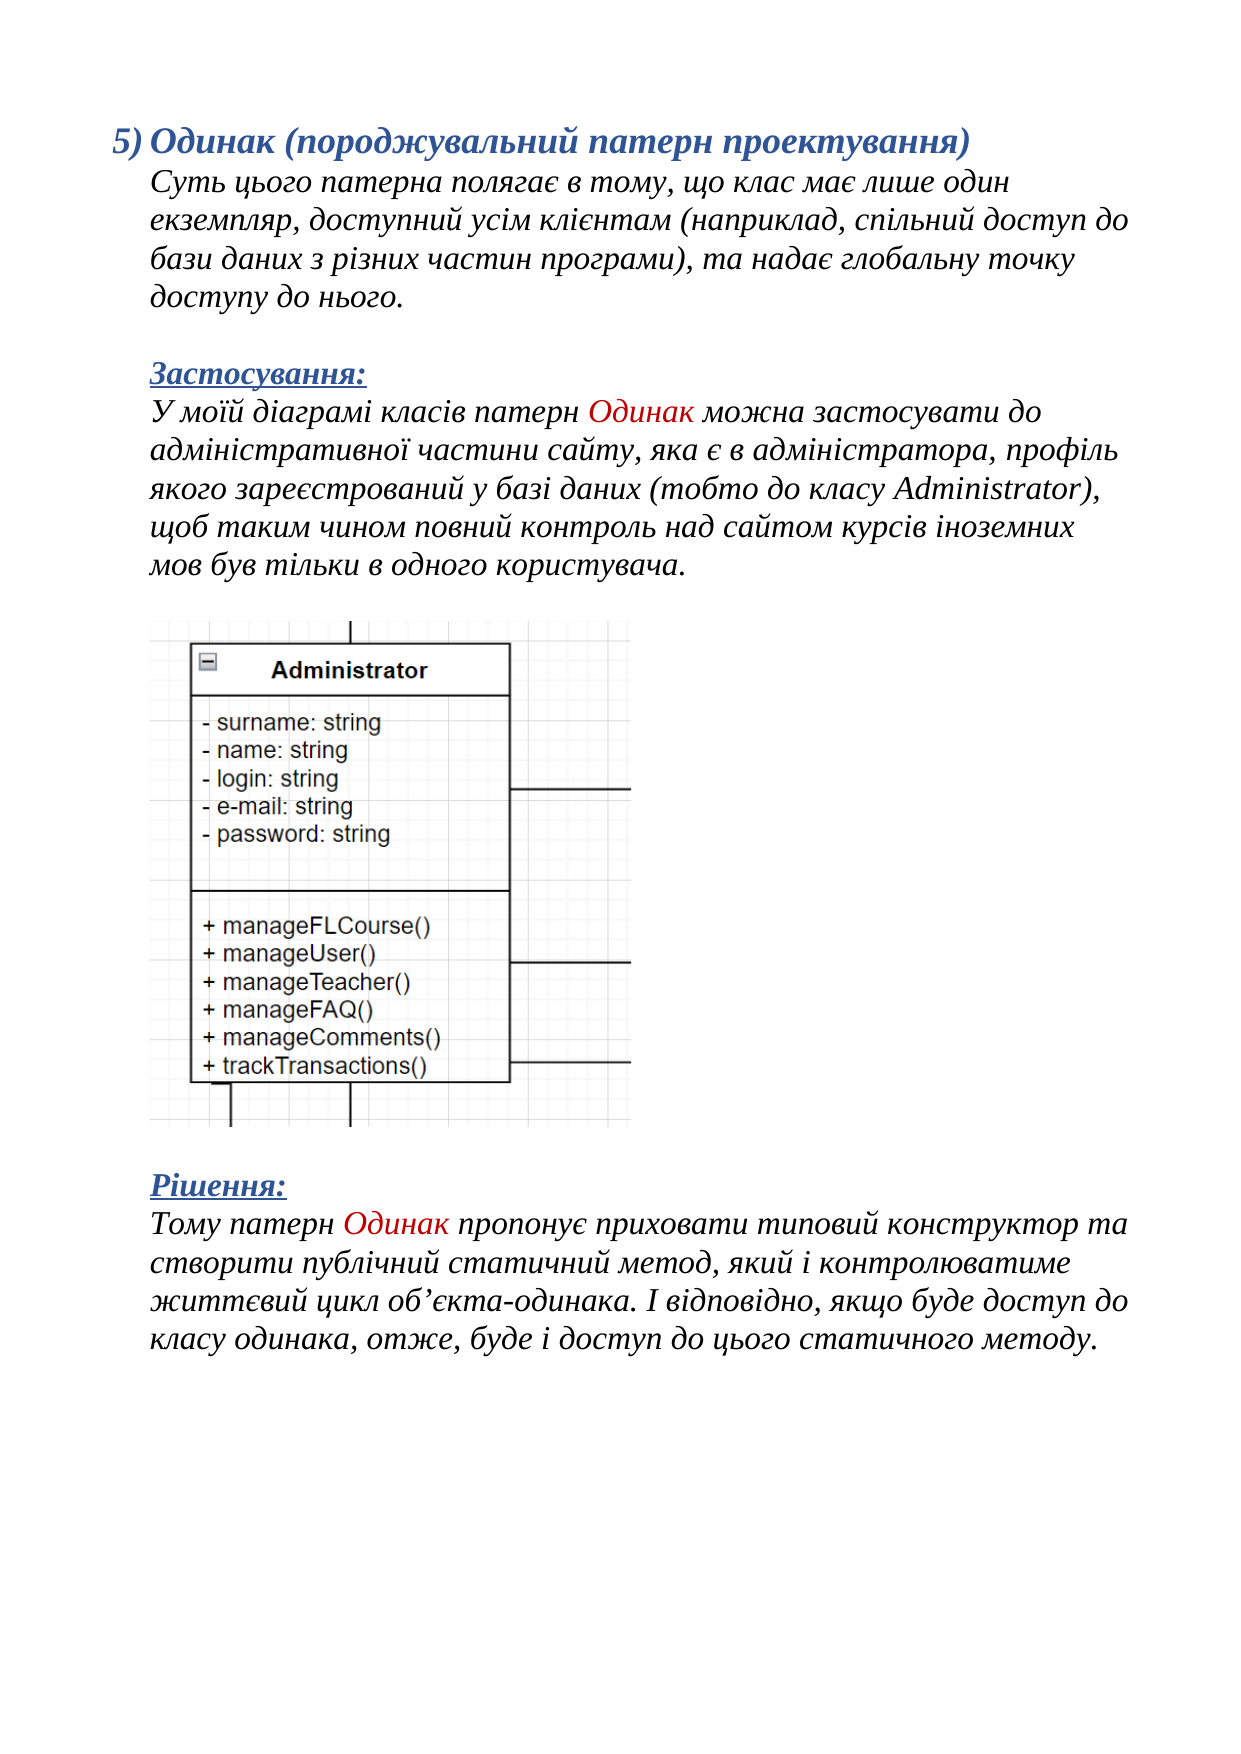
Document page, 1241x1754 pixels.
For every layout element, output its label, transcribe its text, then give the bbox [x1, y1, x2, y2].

list Рішення: [149, 1165, 1167, 1204]
list Одинак (породжувальний патерн проектування) [112, 118, 1167, 161]
picture [149, 621, 632, 1127]
list Тому патерн Одинак пропонує приховати типовий конструктор та створити публічний статичний метод, який і контролюватиме життєвий цикл об’єкта-одинака. І відповідно, якщо буде доступ до класу одинака, отже, буде і доступ до цього статичного методу. [149, 1204, 1137, 1357]
list Суть цього патерна полягає в тому, що клас має лише один екземпляр, доступний усім клієнтам (наприклад, спільний доступ до бази даних з різних частин програми), та надає глобальну точку доступу до нього. [149, 161, 1167, 314]
list У моїй діаграмі класів патерн Одинак можна застосувати до адміністративної частини сайту, яка є в адміністратора, профіль якого зареєстрований у базі даних (тобто до класу Administrator), щоб таким чином повний контроль над сайтом курсів іноземних мов був тільки в одного користувача. [149, 391, 1137, 583]
list Застосування: [149, 353, 1167, 391]
